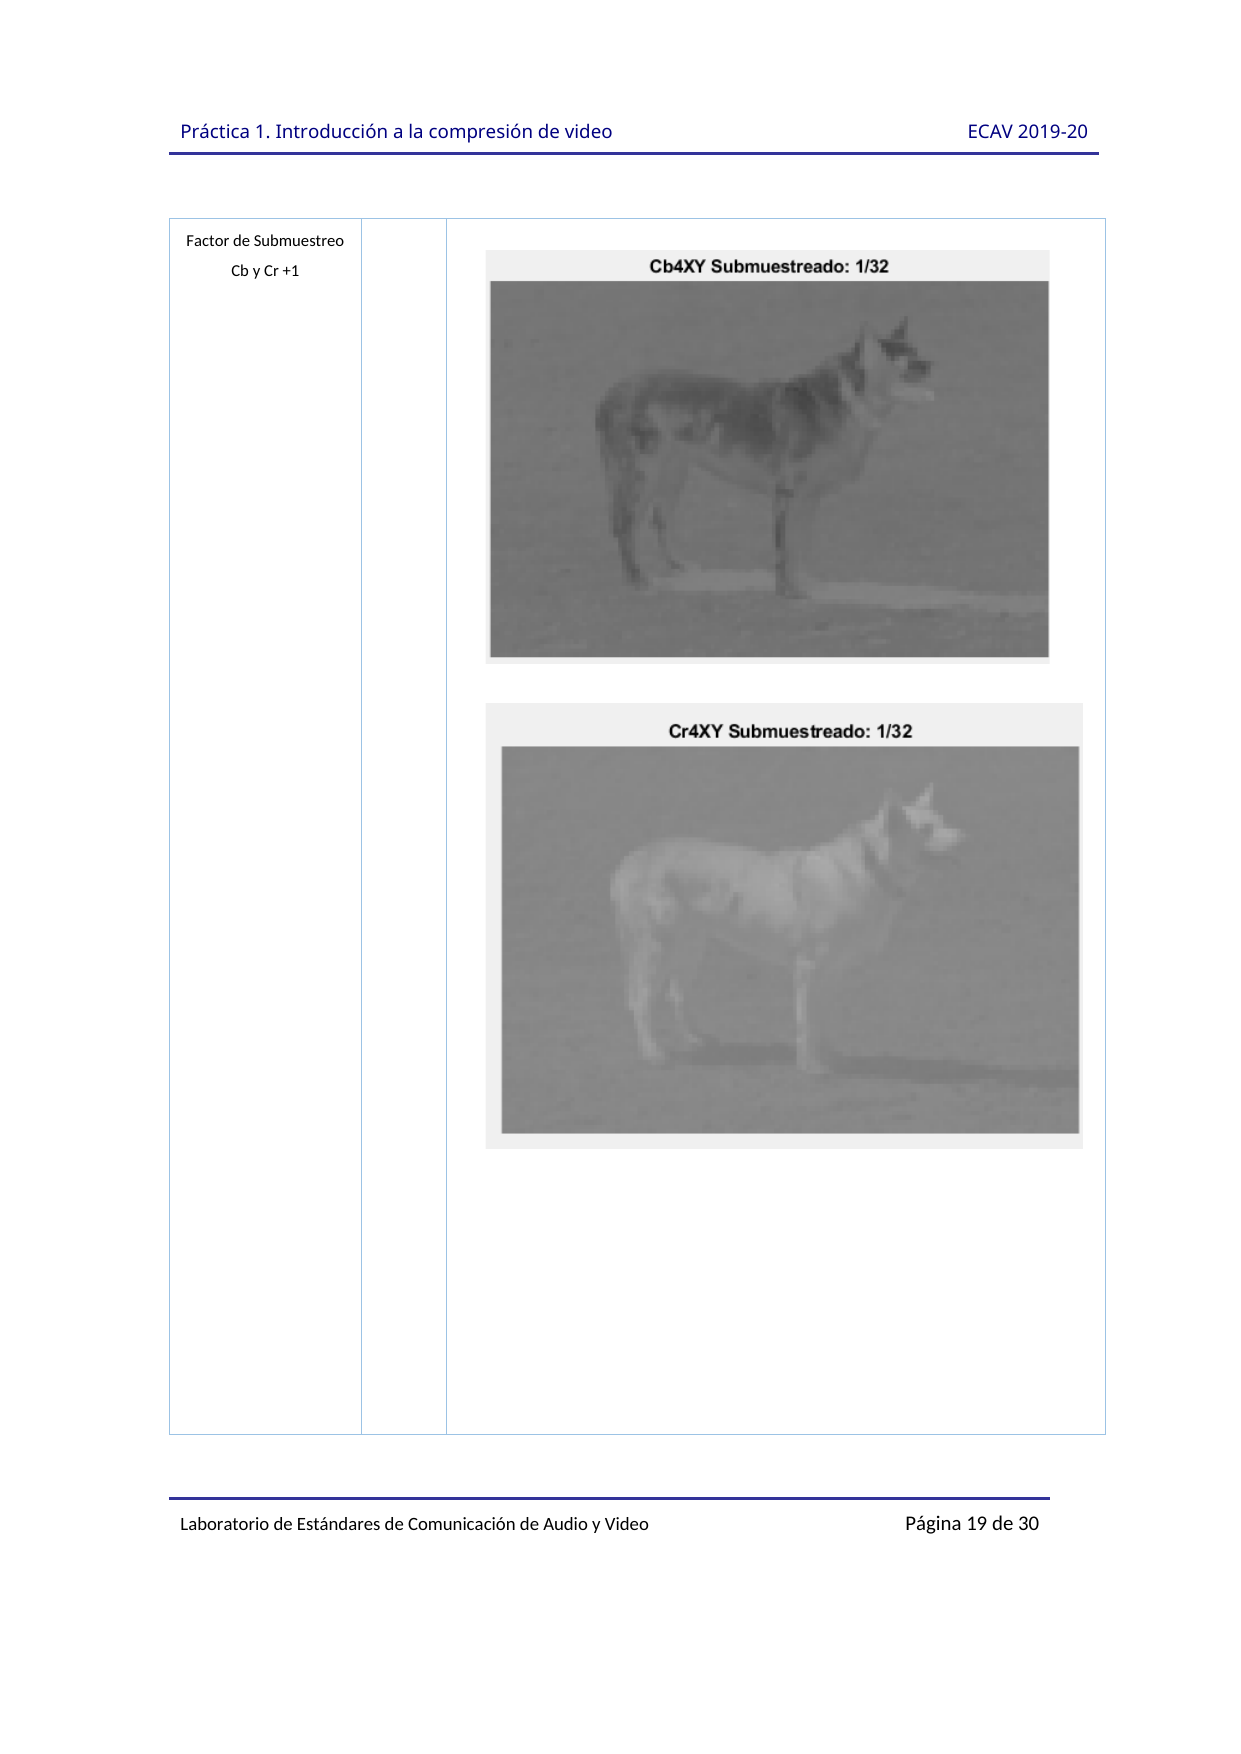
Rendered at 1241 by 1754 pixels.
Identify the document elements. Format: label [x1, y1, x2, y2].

table_cell [362, 219, 446, 1434]
table_cell [447, 219, 1105, 1434]
table_cell [170, 219, 361, 1434]
picture [485, 250, 1050, 664]
picture [485, 703, 1083, 1149]
